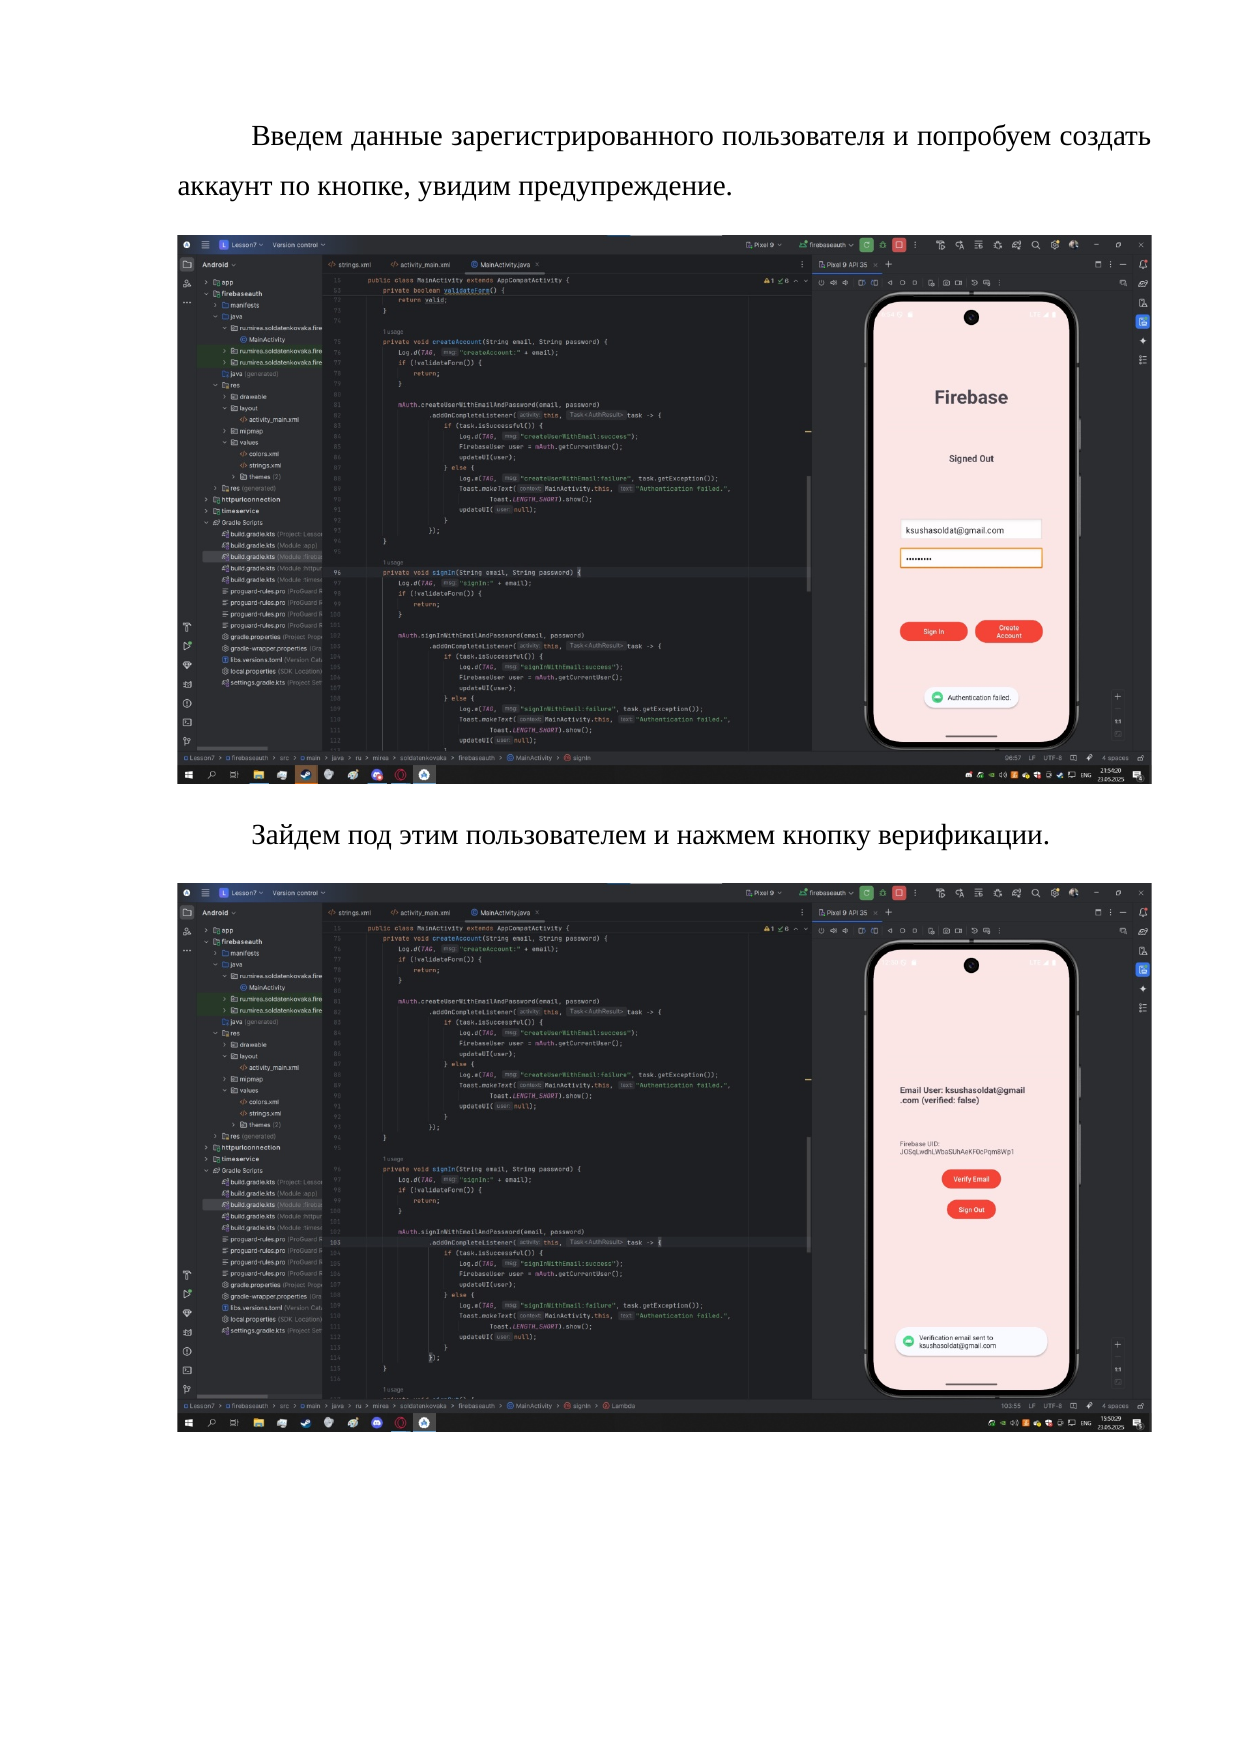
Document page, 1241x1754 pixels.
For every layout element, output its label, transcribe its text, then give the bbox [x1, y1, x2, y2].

text Введем данные зарегистрированного пользователя и попробуем создать аккаунт по кнопке, увидим предупреждение. [177, 118, 1152, 202]
picture [177, 235, 1152, 784]
text Зайдем под этим пользователем и нажмем кнопку верификации. [177, 817, 1152, 851]
picture [177, 883, 1152, 1432]
